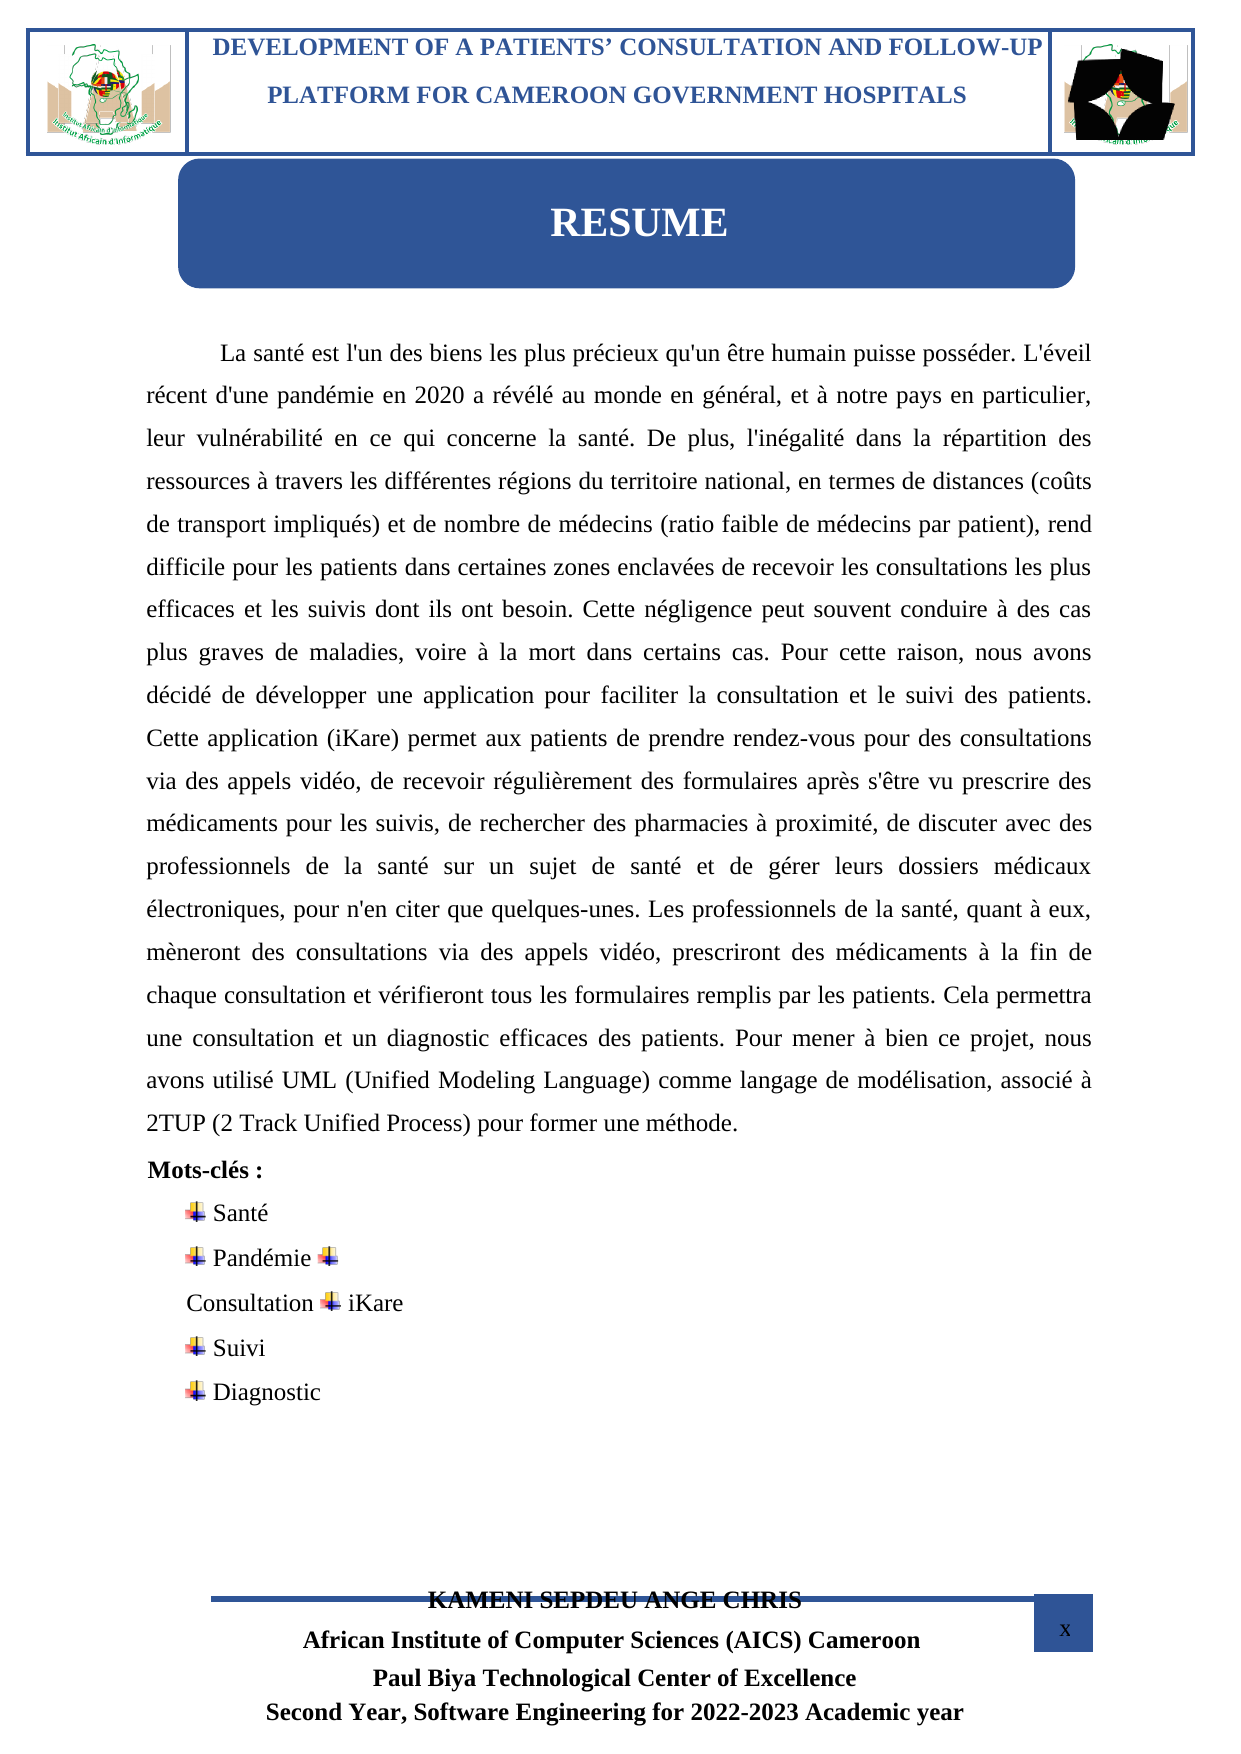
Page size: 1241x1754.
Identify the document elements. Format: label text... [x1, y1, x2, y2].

text Suivi [185, 1333, 1093, 1361]
picture [1055, 32, 1194, 150]
text Pandémie Consultation iKare [185, 1243, 412, 1316]
picture [185, 1245, 206, 1266]
picture [317, 1245, 339, 1266]
text Mots-clés : [147, 1155, 976, 1184]
picture [38, 32, 177, 150]
picture [185, 1380, 206, 1401]
picture [185, 1201, 206, 1222]
text Diagnostic [185, 1377, 1093, 1406]
picture [320, 1290, 341, 1311]
text Santé [185, 1198, 1093, 1227]
text La santé est l'un des biens les plus précieux qu'un être humain puisse posséder. L'éveil récent d'une pandémie en 2020 a révélé au monde en général, et à notre pays en particulier, leur vulnérabilité en ce qui concerne la santé. De plus, l'inégalité dans la répartition des ressources à travers les différentes régions du territoire national, en termes de distances (coûts de transport impliqués) et de nombre de médecins (ratio faible de médecins par patient), rend difficile pour les patients dans certaines zones enclavées de recevoir les consultations les plus efficaces et les suivis dont ils ont besoin. Cette négligence peut souvent conduire à des cas plus graves de maladies, voire à la mort dans certains cas. Pour cette raison, nous avons décidé de développer une application pour faciliter la consultation et le suivi des patients. Cette application (iKare) permet aux patients de prendre rendez-vous pour des consultations via des appels vidéo, de recevoir régulièrement des formulaires après s'être vu prescrire des médicaments pour les suivis, de rechercher des pharmacies à proximité, de discuter avec des professionnels de la santé sur un sujet de santé et de gérer leurs dossiers médicaux électroniques, pour n'en citer que quelques-unes. Les professionnels de la santé, quant à eux, mèneront des consultations via des appels vidéo, prescriront des médicaments à la fin de chaque consultation et vérifieront tous les formulaires remplis par les patients. Cela permettra une consultation et un diagnostic efficaces des patients. Pour mener à bien ce projet, nous avons utilisé UML (Unified Modeling Language) comme langage de modélisation, associé à 2TUP (2 Track Unified Process) pour former une méthode. [146, 338, 1093, 1137]
picture [185, 1335, 206, 1356]
